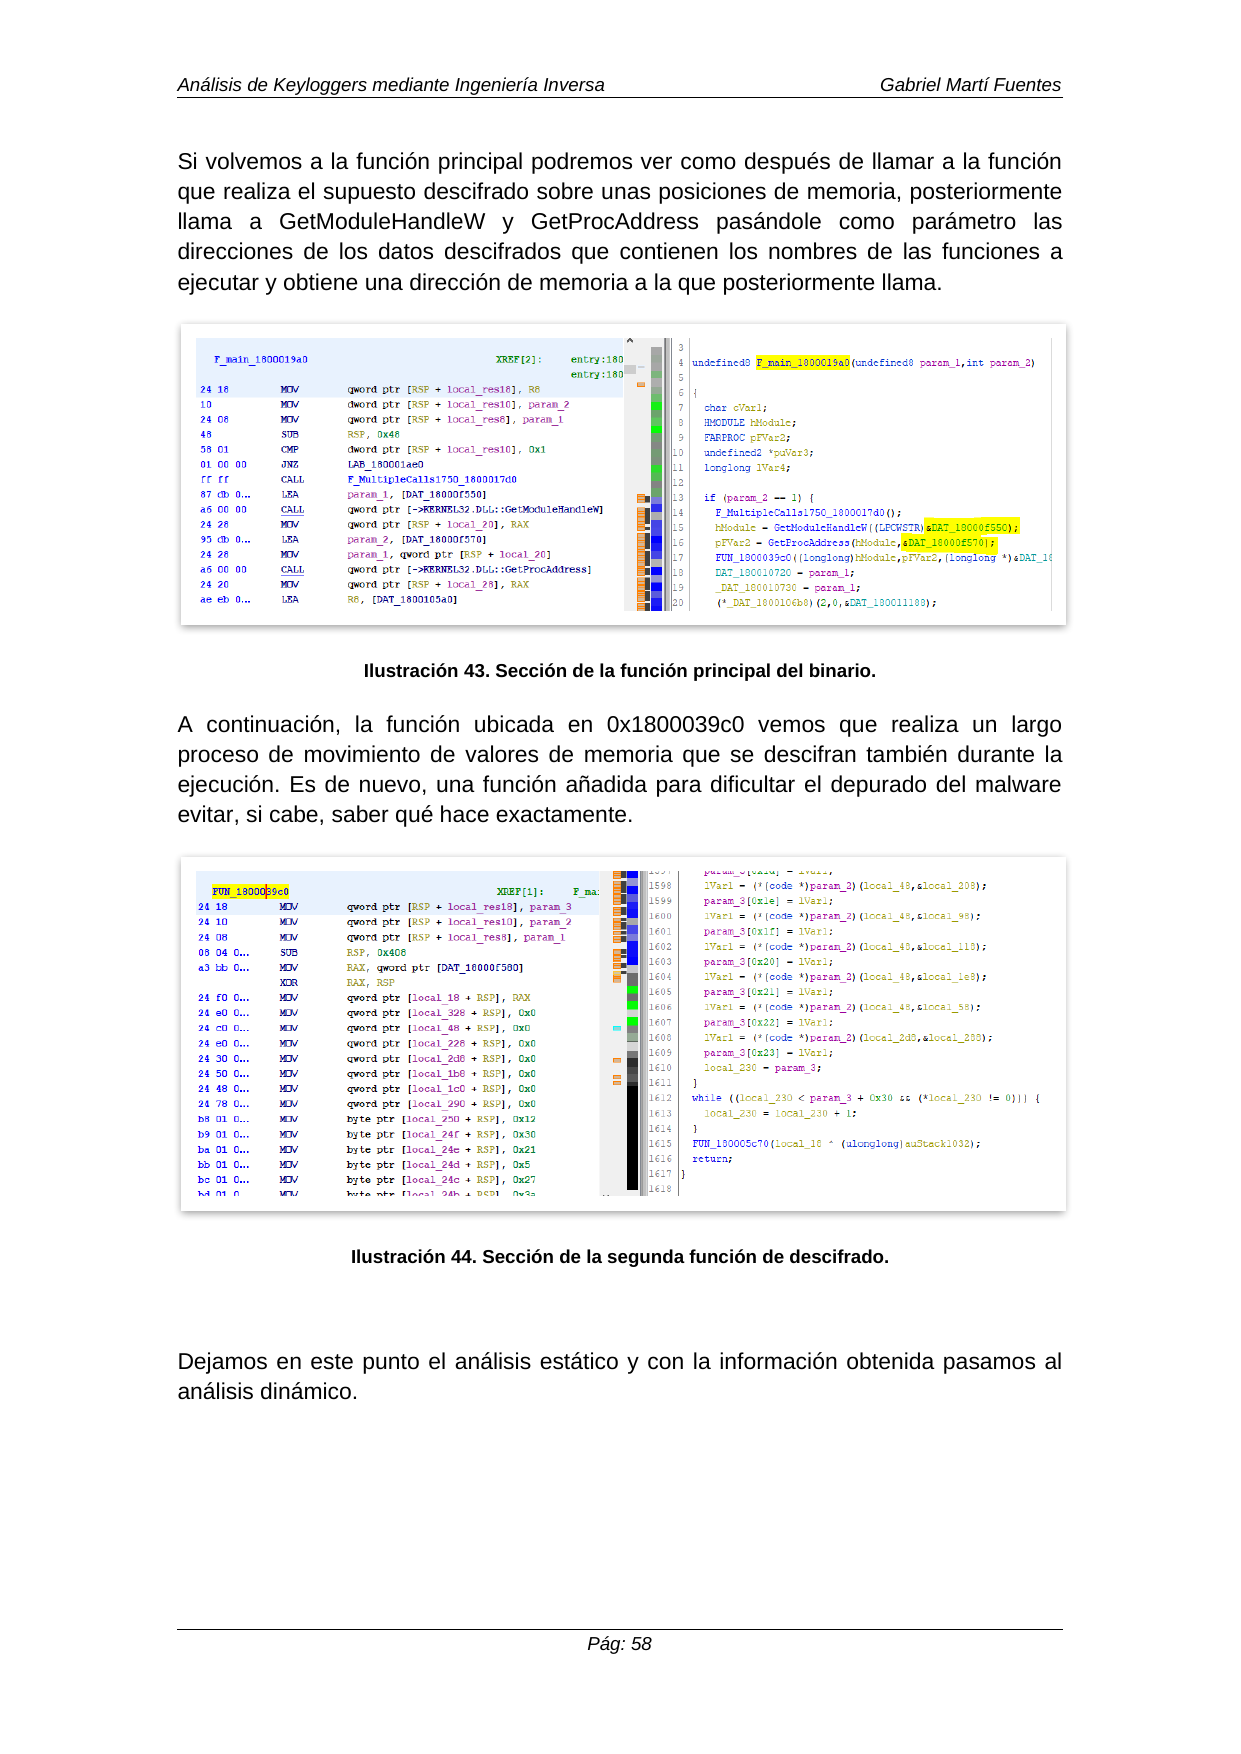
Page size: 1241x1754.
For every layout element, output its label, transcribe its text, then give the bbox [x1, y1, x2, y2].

text A continuación, la función ubicada en 0x1800039c0 vemos que realiza un largo proceso de movimiento de valores de memoria que se descifran también durante la ejecución. Es de nuevo, una función añadida para dificultar el depurado del malware evitar, si cabe, saber qué hace exactamente. [177, 711, 1063, 828]
text Si volvemos a la función principal podremos ver como después de llamar a la función que realiza el supuesto descifrado sobre unas posiciones de memoria, posteriormente llama a GetModuleHandleW y GetProcAddress pasándole como parámetro las direcciones de los datos descifrados que contienen los nombres de las funciones a ejecutar y obtiene una dirección de memoria a la que posteriormente llama. [177, 148, 1063, 295]
text Ilustración 44. Sección de la segunda función de descifrado. [177, 1246, 1063, 1267]
text Dejamos en este punto el análisis estático y con la información obtenida pasamos al análisis dinámico. [177, 1348, 1063, 1404]
picture [196, 338, 1052, 611]
text Ilustración 43. Sección de la función principal del binario. [177, 660, 1063, 682]
picture [196, 871, 1051, 1196]
